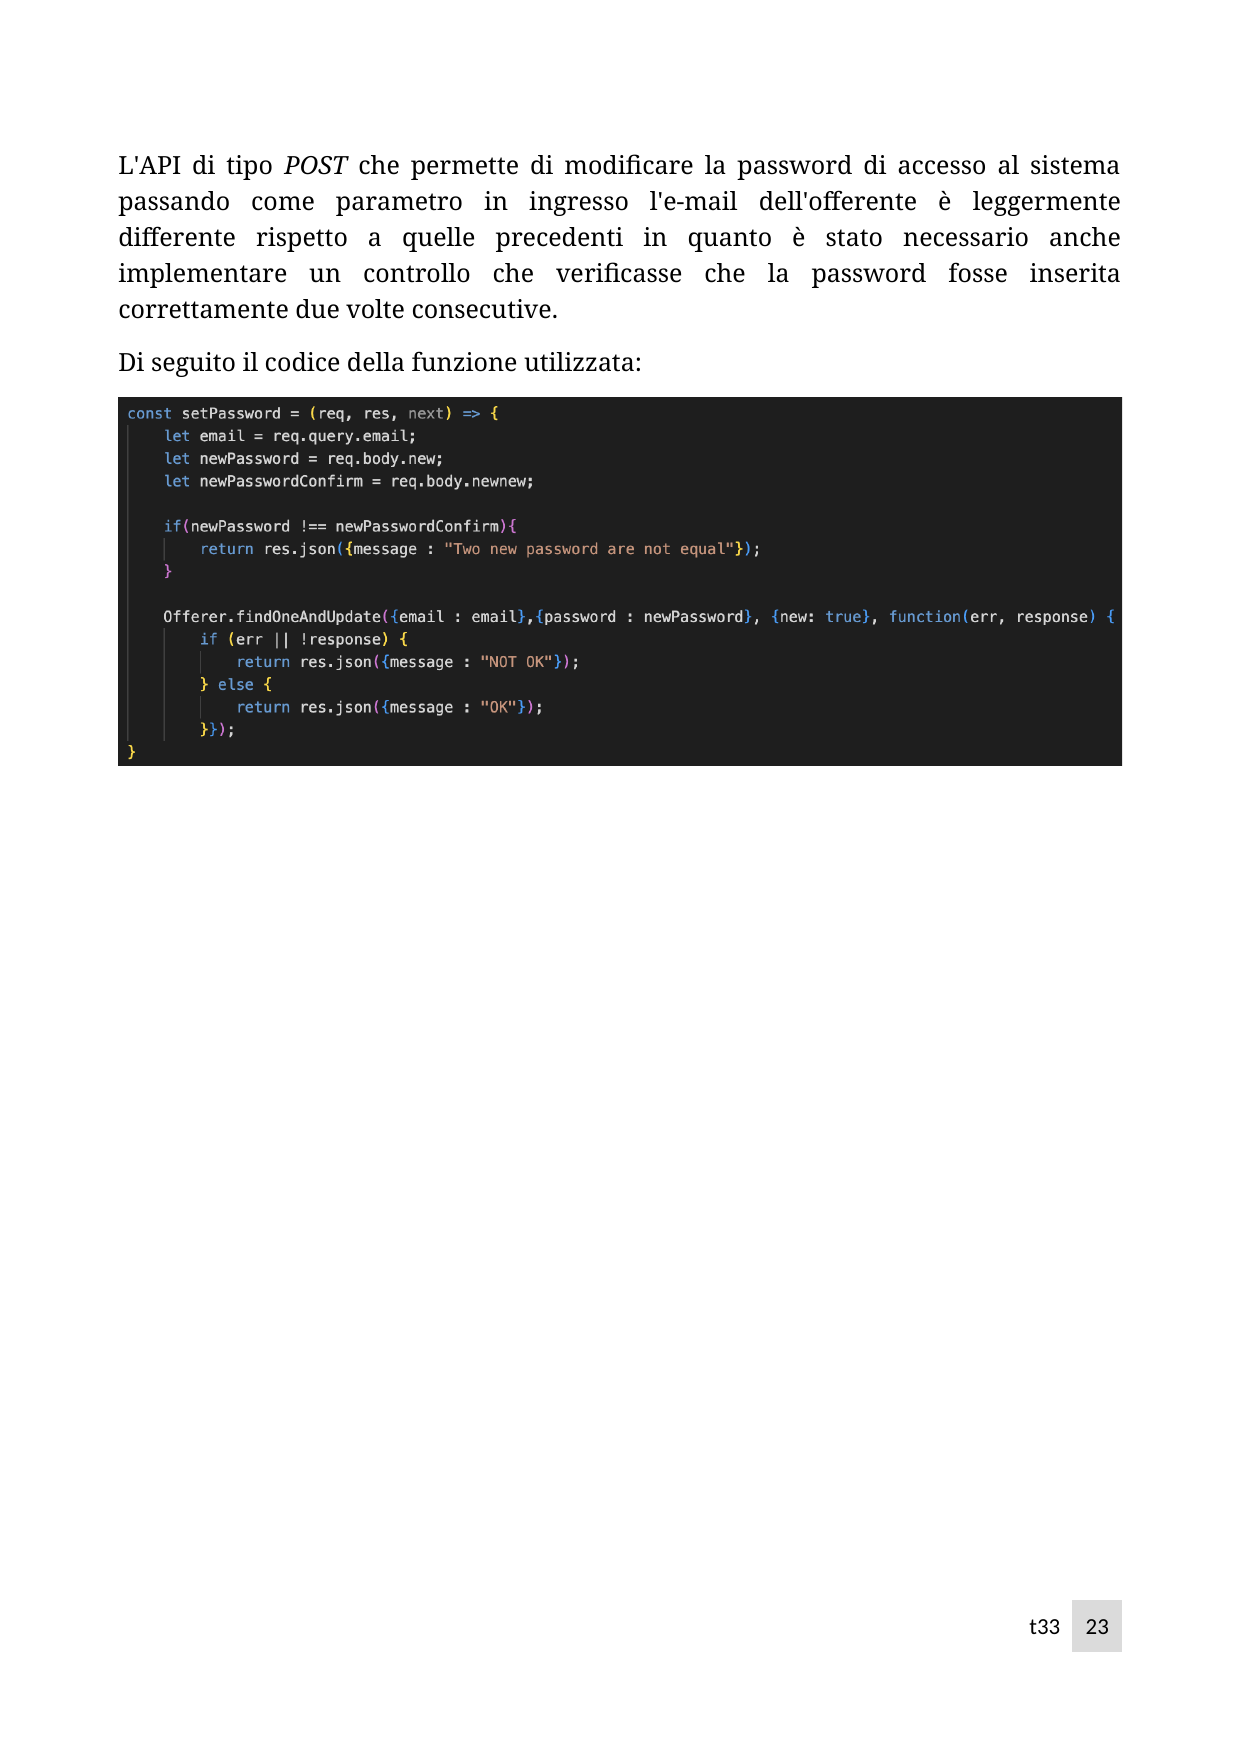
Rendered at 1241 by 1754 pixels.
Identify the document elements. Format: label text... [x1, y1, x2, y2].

picture [118, 397, 1123, 766]
text L'API di tipo POST che permette di modificare la password di accesso al sistema passando come parametro in ingresso l'e-mail dell'offerente è leggermente differente rispetto a quelle precedenti in quanto è stato necessario anche implementare un controllo che verificasse che la password fosse inserita correttamente due volte consecutive. [118, 148, 1122, 326]
text Di seguito il codice della funzione utilizzata: [118, 344, 1122, 378]
